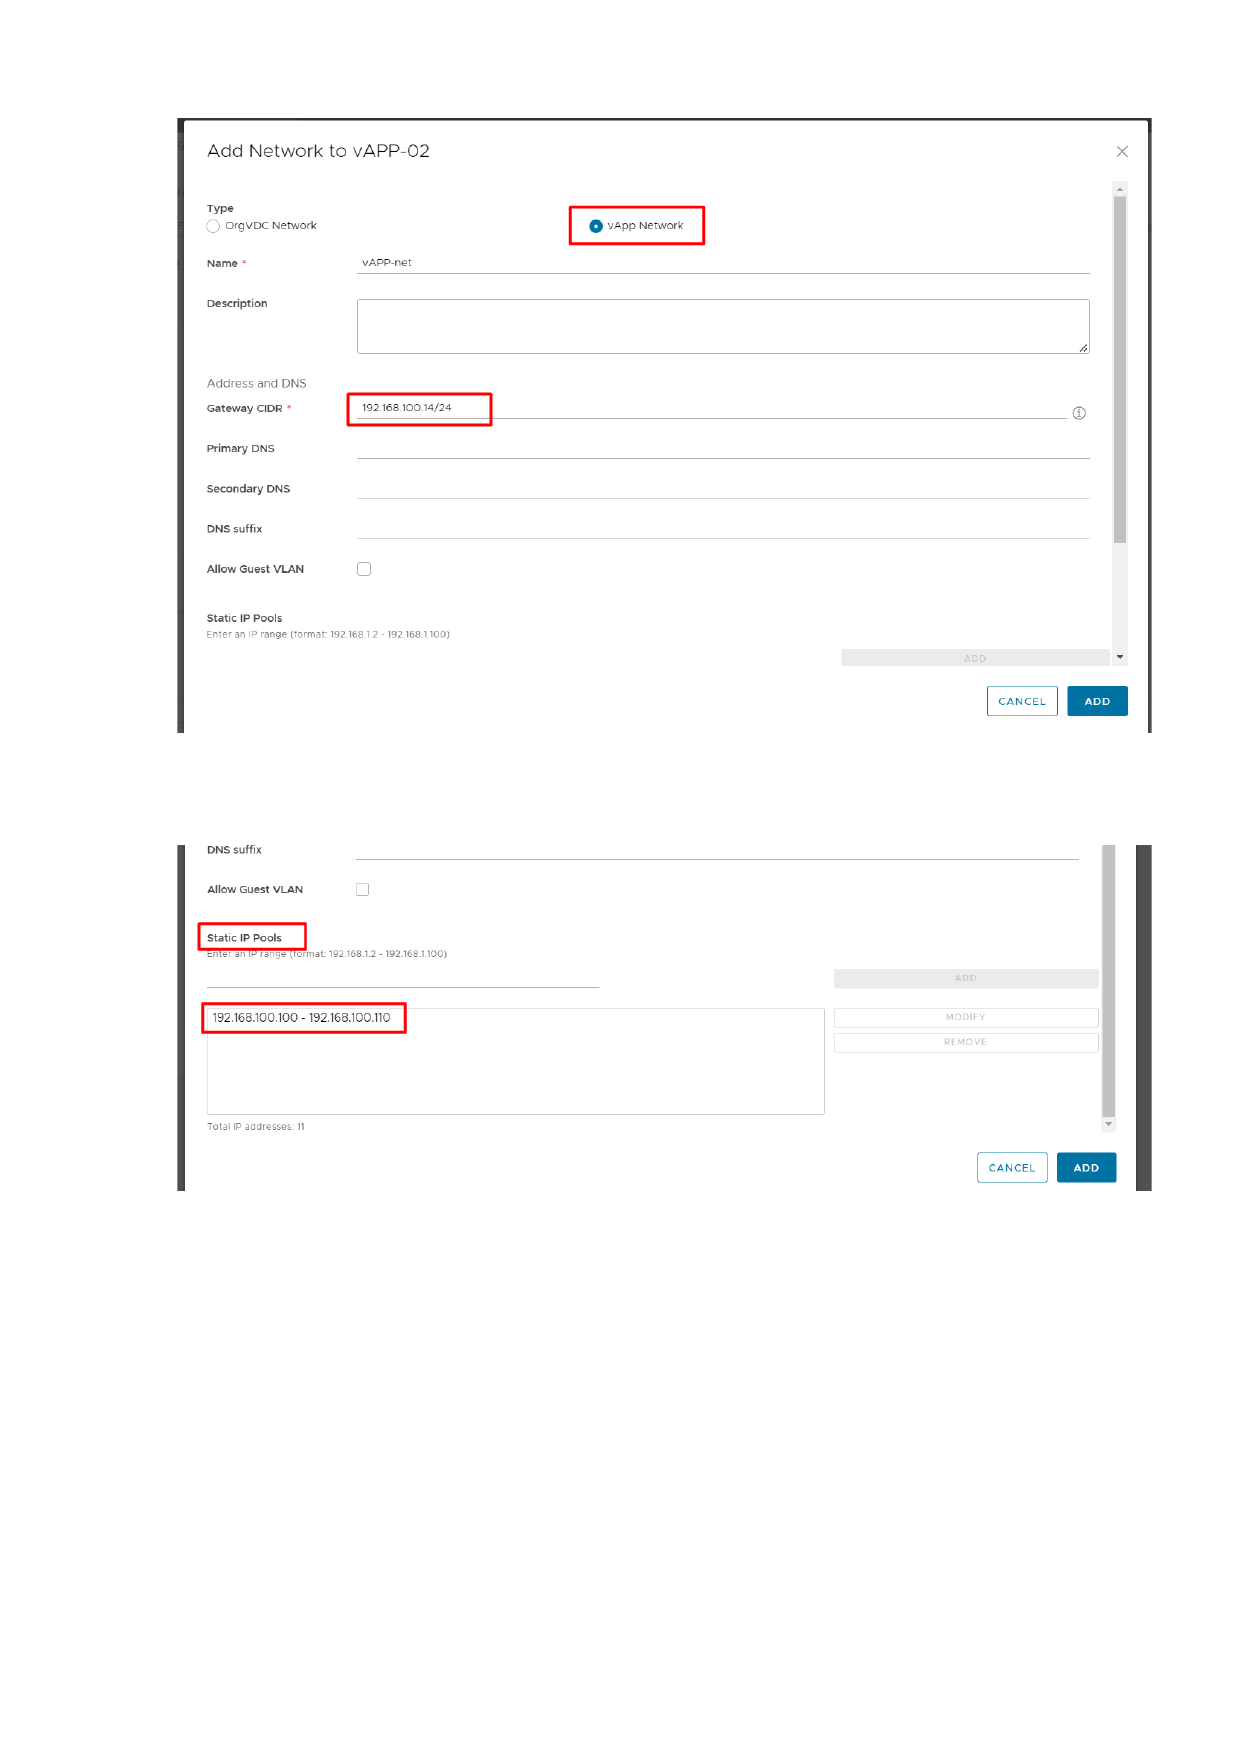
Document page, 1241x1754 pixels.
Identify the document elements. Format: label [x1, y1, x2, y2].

picture [177, 118, 1152, 733]
picture [177, 845, 1152, 1191]
